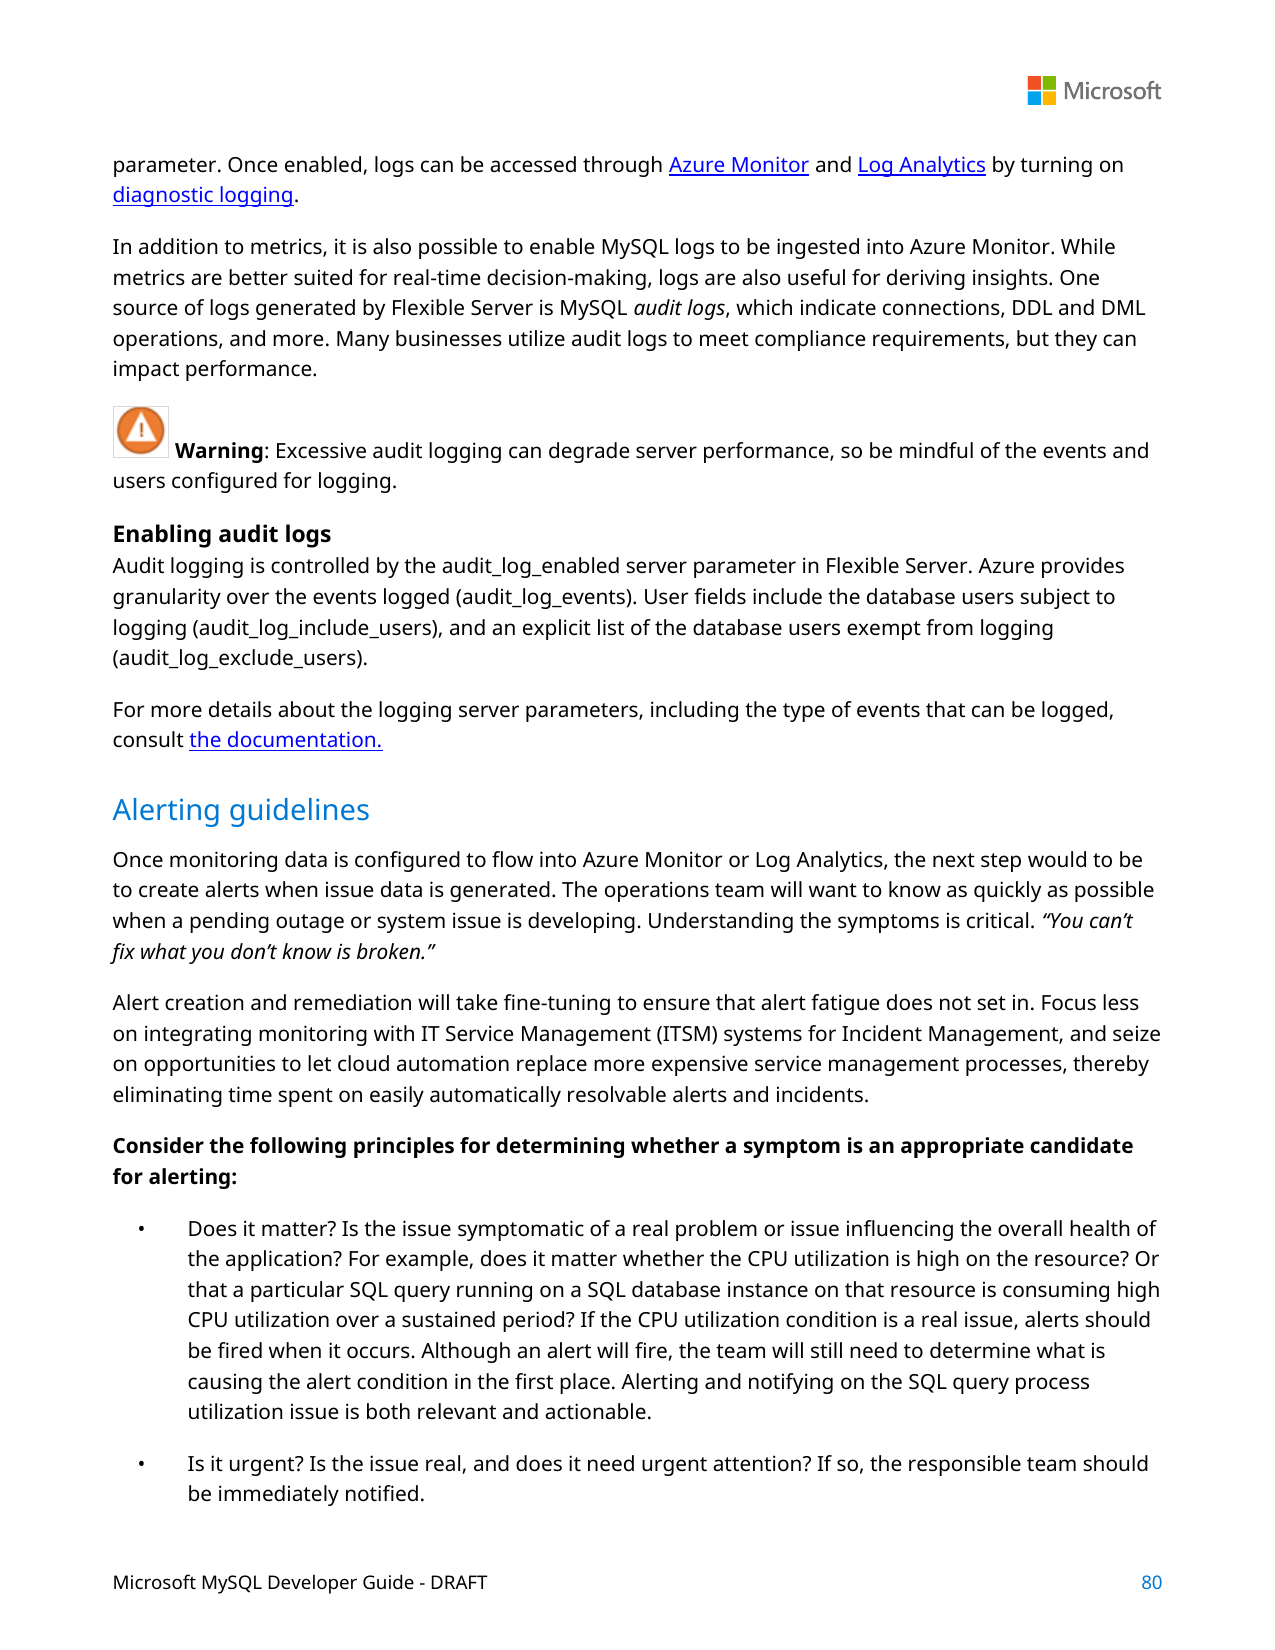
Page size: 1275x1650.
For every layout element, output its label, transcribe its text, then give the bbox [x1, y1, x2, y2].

text Warning: Excessive audit logging can degrade server performance, so be mindful of the events and users configured for logging. [112, 406, 1162, 495]
text Alert creation and remediation will take fine-tuning to ensure that alert fatigue does not set in. Focus less on integrating monitoring with IT Service Management (ITSM) systems for Incident Management, and seize on opportunities to let cloud automation replace more expensive service management processes, thereby eliminating time spent on easily automatically resolvable alerts and incidents. [112, 988, 1162, 1108]
list Is it urgent? Is the issue real, and does it need urgent attention? If so, the responsible team should be immediately notified. [137, 1449, 1162, 1508]
picture [1026, 75, 1163, 107]
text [112, 150, 1162, 209]
text For more details about the logging server parameters, including the type of events that can be logged, consult the documentation. [112, 695, 1162, 754]
list Does it matter? Is the issue symptomatic of a real problem or issue influencing the overall health of the application? For example, does it matter whether the CPU utilization is high on the resource? Or that a particular SQL query running on a SQL database instance on that resource is consuming high CPU utilization over a sustained period? If the CPU utilization condition is a real issue, alerts should be fired when it occurs. Although an alert will fire, the team will still need to determine what is causing the alert condition in the first place. Alerting and notifying on the SQL query process utilization issue is both relevant and actionable. [137, 1214, 1162, 1426]
text Consider the following principles for determining whether a symptom is an appropriate candidate for alerting: [112, 1132, 1162, 1191]
subtitle Alerting guidelines [112, 789, 1162, 829]
text Once monitoring data is configured to flow into Azure Monitor or Log Analytics, the next step would to be to create alerts when issue data is generated. The operations team will want to know as quickly as possible when a pending outage or system issue is developing. Understanding the symptoms is critical. “You can’t fix what you don’t know is broken.” [112, 845, 1162, 965]
text Audit logging is controlled by the audit_log_enabled server parameter in Flexible Server. Azure provides granularity over the events logged (audit_log_events). User fields include the database users subject to logging (audit_log_include_users), and an explicit list of the database users exempt from logging (audit_log_exclude_users). [112, 552, 1162, 672]
subtitle Enabling audit logs [112, 518, 1162, 549]
text In addition to metrics, it is also possible to enable MySQL logs to be ingested into Azure Monitor. While metrics are better suited for real-time decision-making, logs are also useful for deriving insights. One source of logs generated by Flexible Server is MySQL audit logs, which indicate connections, DDL and DML operations, and more. Many businesses utilize audit logs to meet compliance requirements, but they can impact performance. [112, 232, 1162, 383]
picture [114, 407, 168, 457]
